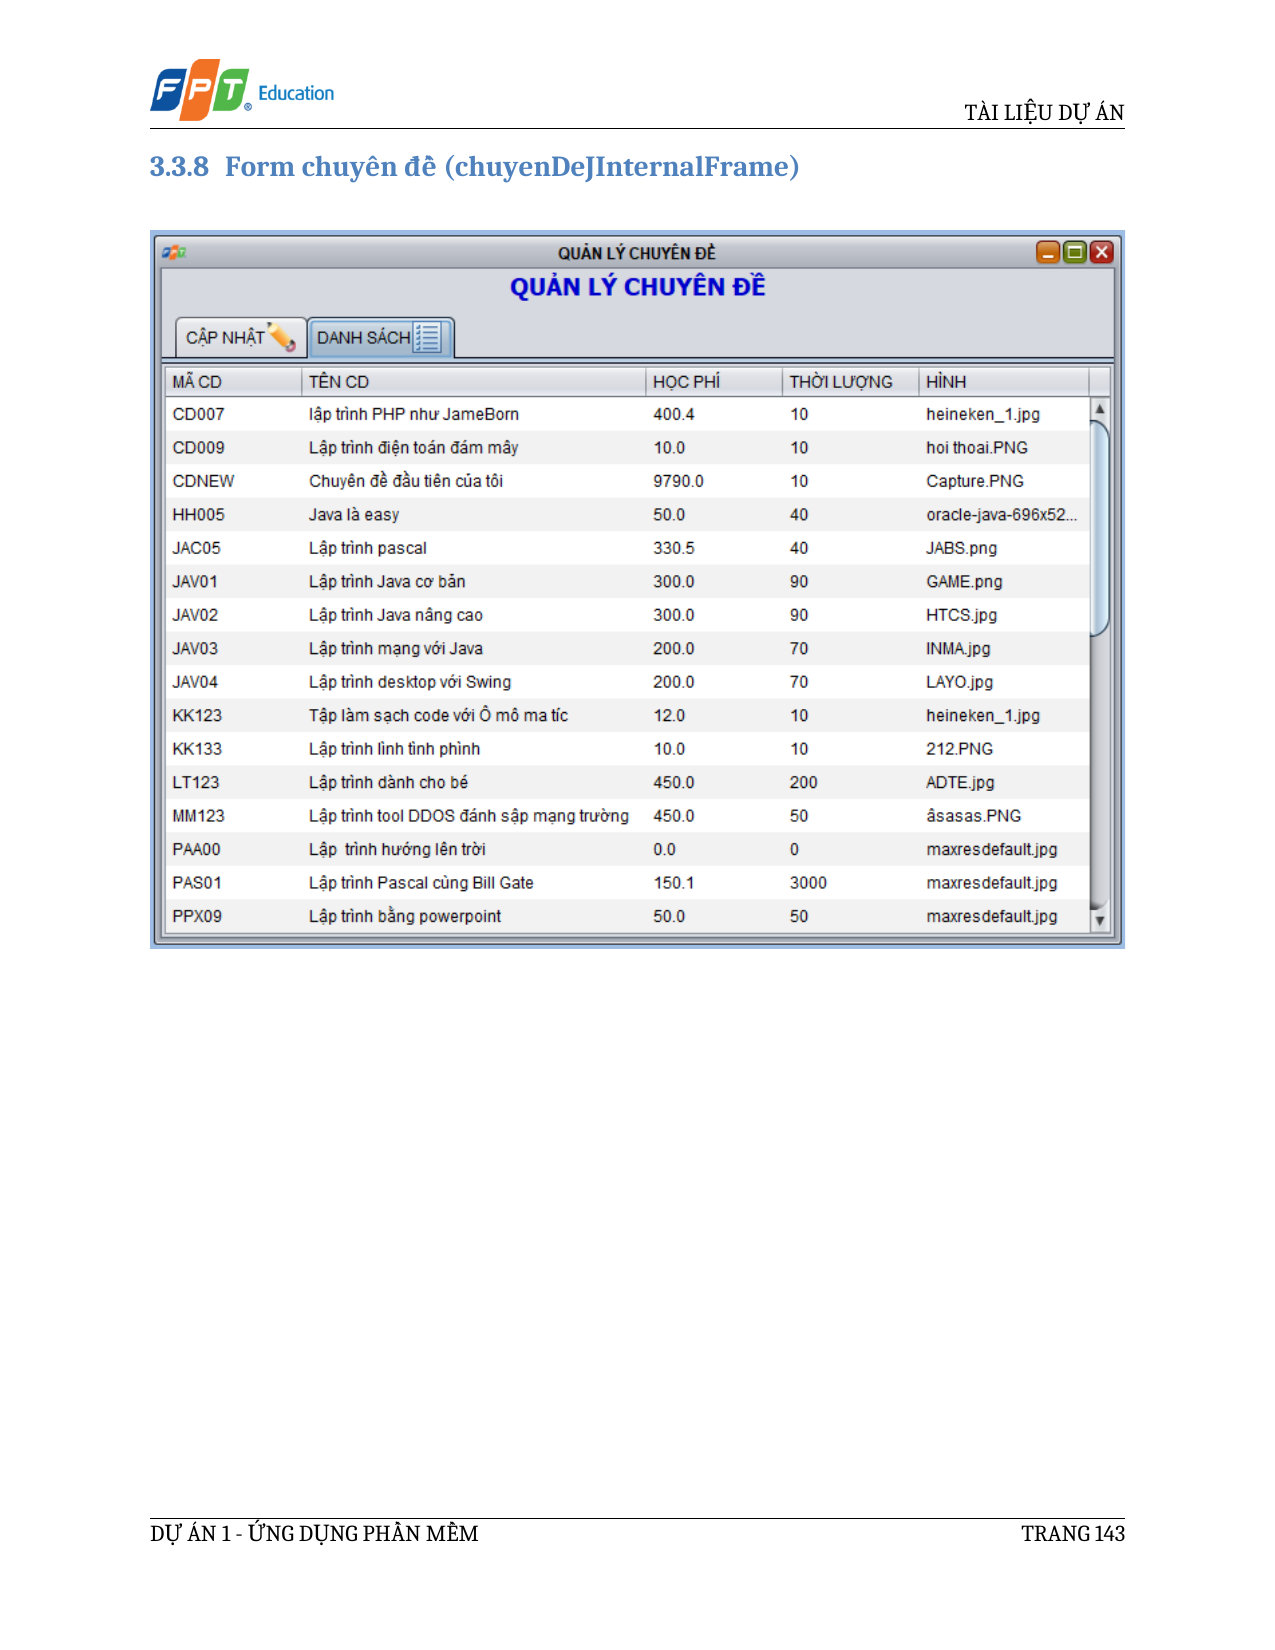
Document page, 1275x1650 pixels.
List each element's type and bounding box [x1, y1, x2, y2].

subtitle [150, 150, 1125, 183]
picture [150, 59, 336, 121]
picture [150, 230, 1125, 949]
